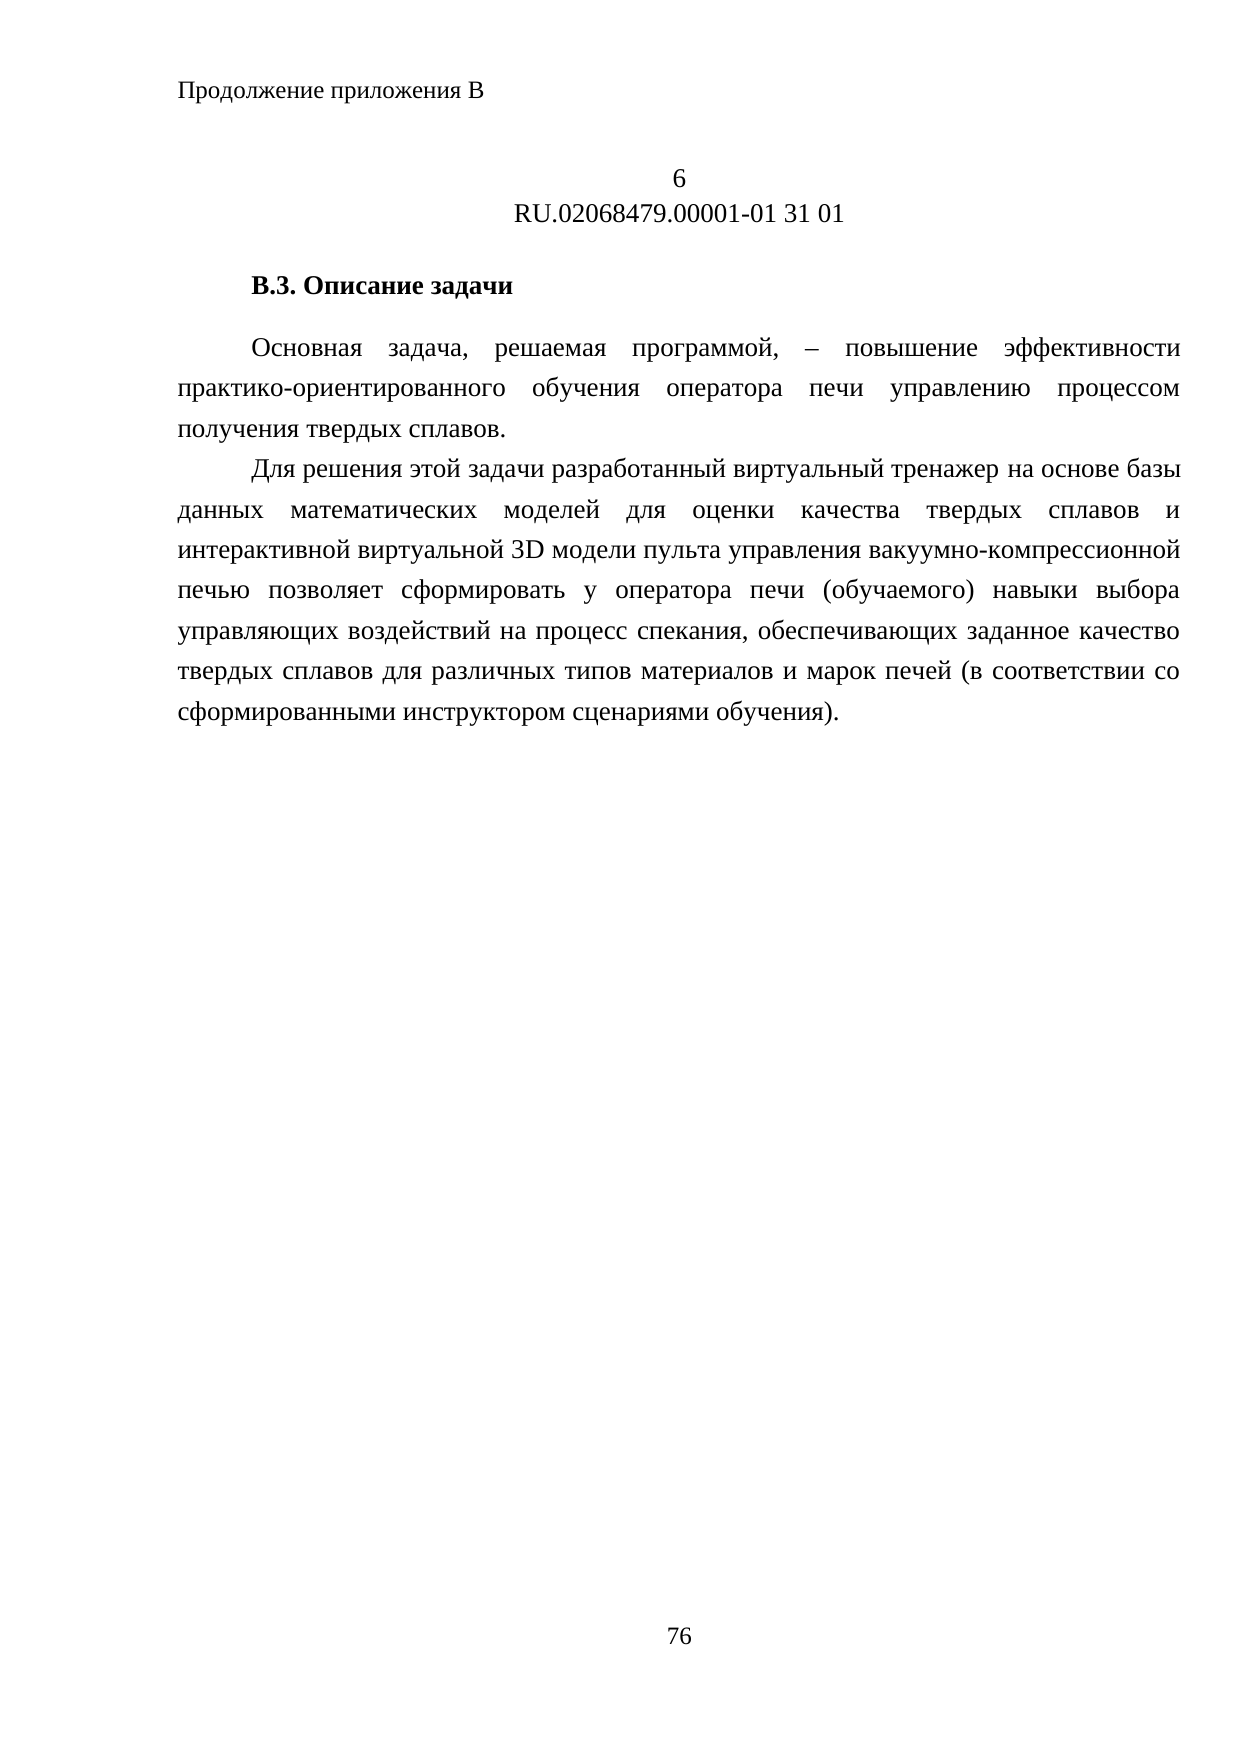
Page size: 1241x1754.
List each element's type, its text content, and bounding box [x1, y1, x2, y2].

text Для решения этой задачи разработанный виртуальный тренажер на основе базы данных математических моделей для оценки качества твердых сплавов и интерактивной виртуальной 3D модели пульта управления вакуумно-компрессионной печью позволяет сформировать у оператора печи (обучаемого) навыки выбора управляющих воздействий на процесс спекания, обеспечивающих заданное качество твердых сплавов для различных типов материалов и марок печей (в соответствии со сформированными инструктором сценариями обучения). [177, 452, 1181, 726]
text В.3. Описание задачи [177, 269, 1181, 300]
text RU.02068479.00001-01 31 01 [177, 197, 1181, 228]
text Основная задача, решаемая программой, – повышение эффективности практико-ориентированного обучения оператора печи управлению процессом получения твердых сплавов. [177, 331, 1181, 443]
text 6 [177, 162, 1181, 193]
